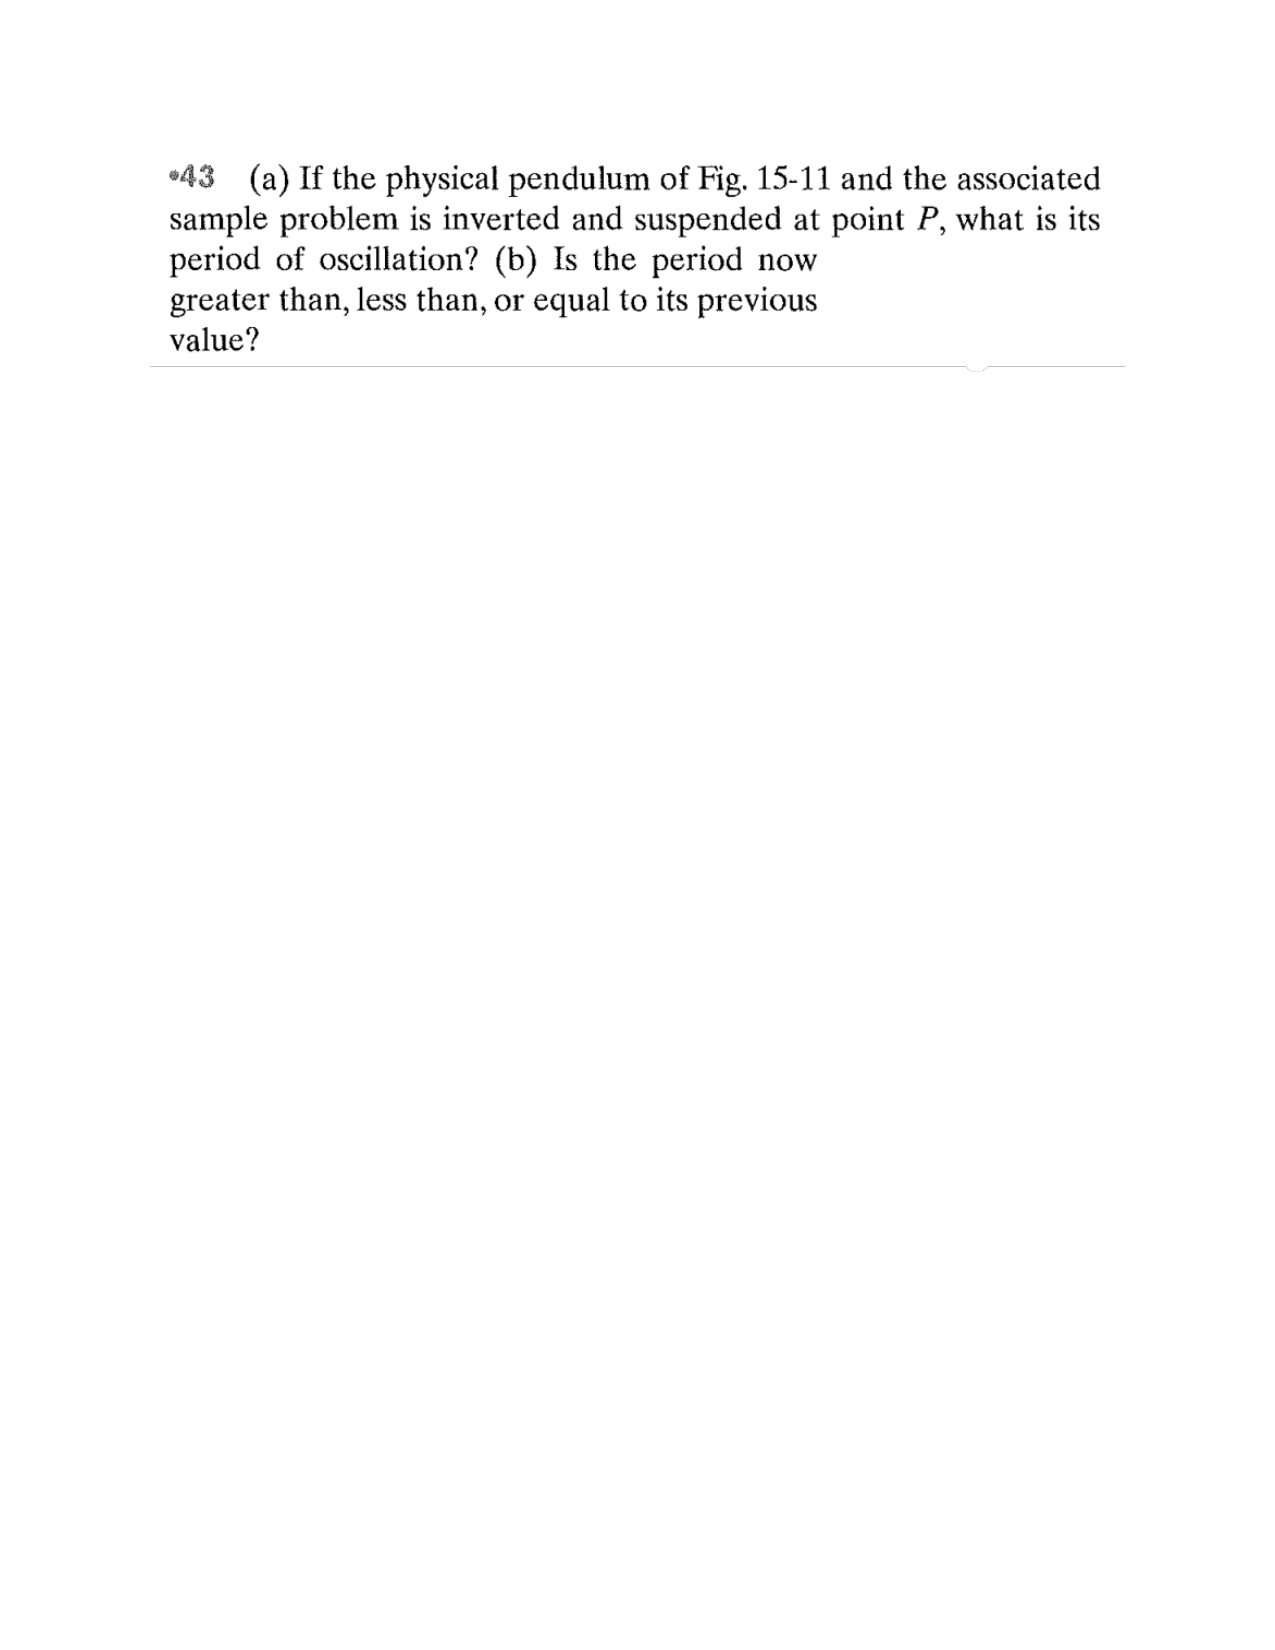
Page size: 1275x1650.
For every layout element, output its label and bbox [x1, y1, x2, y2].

picture [150, 150, 1125, 373]
